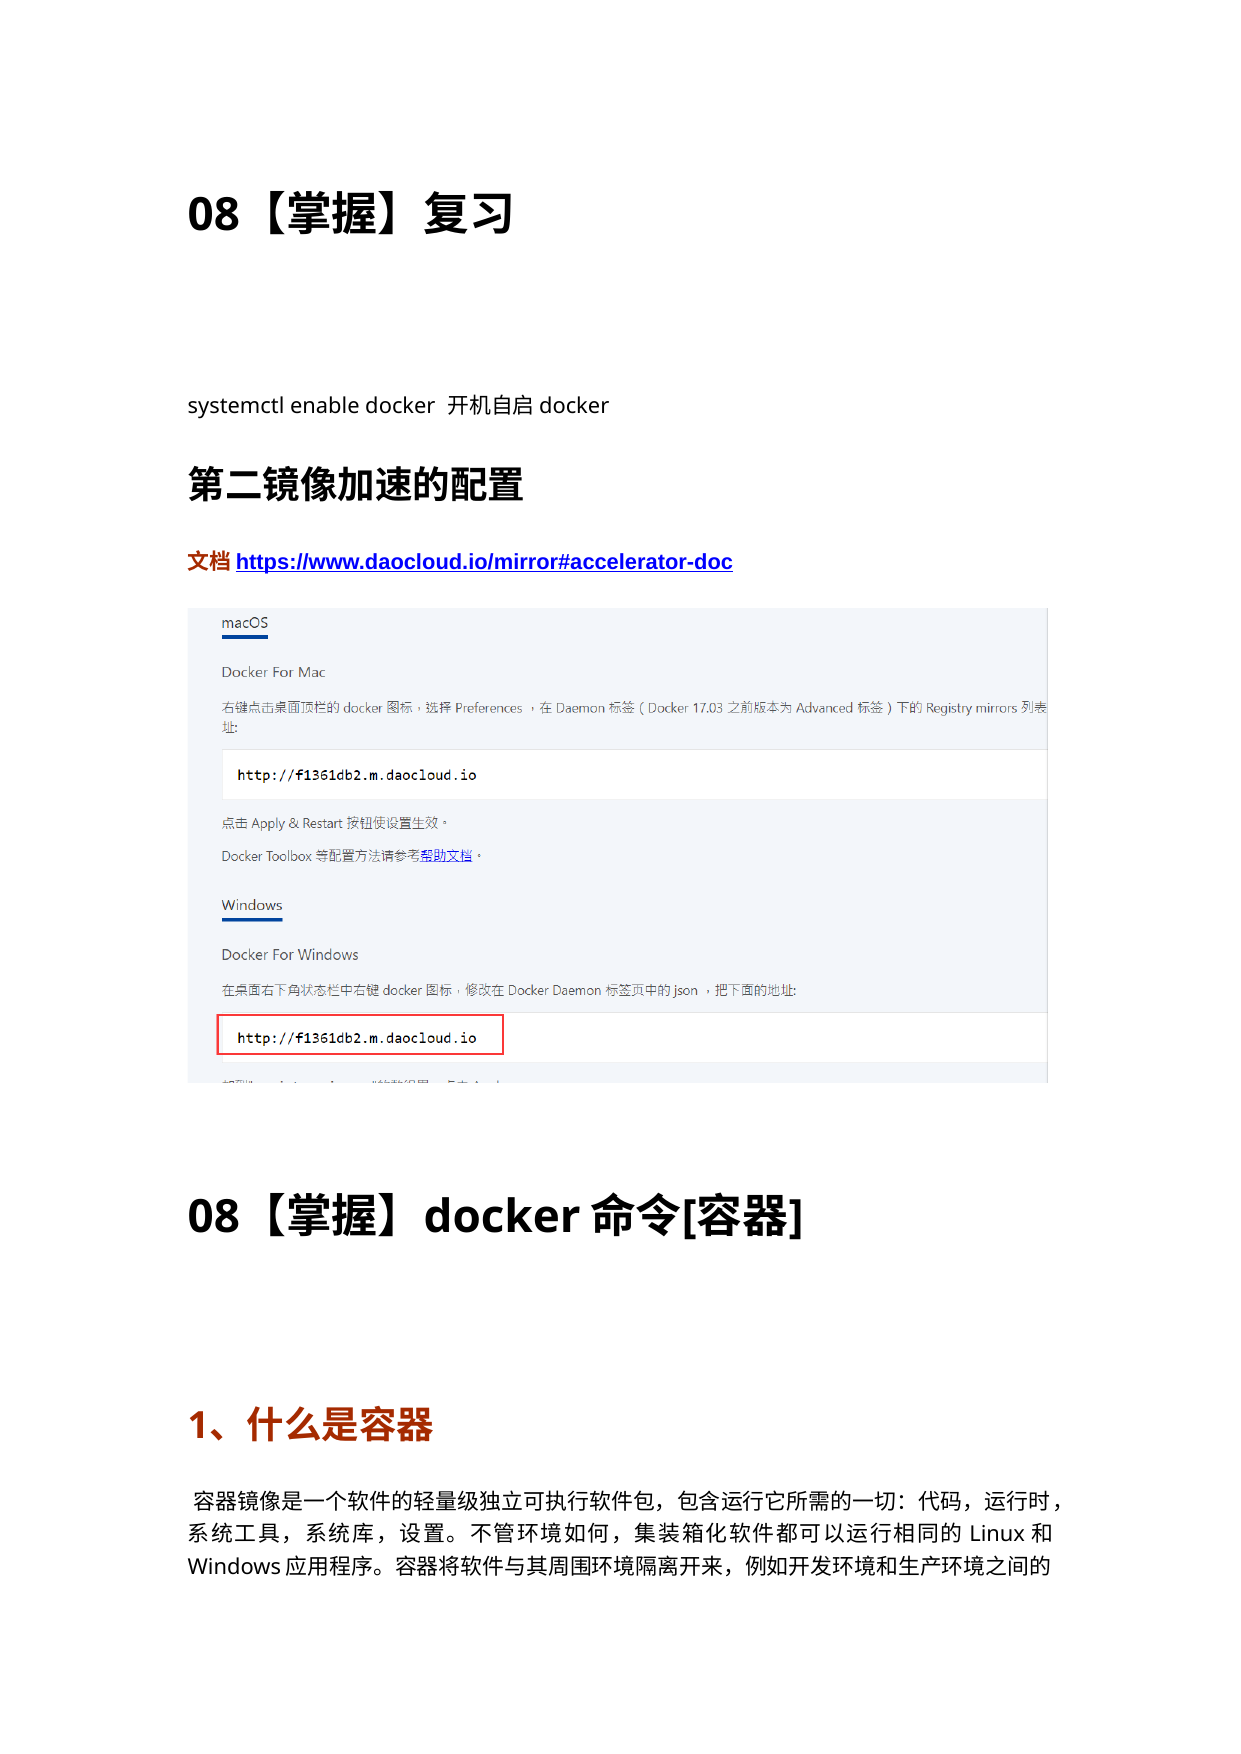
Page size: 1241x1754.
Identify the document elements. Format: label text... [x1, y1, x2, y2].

subtitle 08【掌握】复习 [187, 162, 1053, 259]
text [187, 1484, 1053, 1581]
subtitle 第二镜像加速的配置 [187, 449, 1053, 514]
subtitle 1、什么是容器 [187, 1389, 1053, 1454]
text systemctl enable docker 开机自启docker [187, 388, 1053, 420]
subtitle 08【掌握】docker命令[容器] [187, 1164, 1053, 1261]
text 文档https://www.daocloud.io/mirror#accelerator-doc [187, 543, 1053, 576]
picture [187, 608, 1053, 1083]
